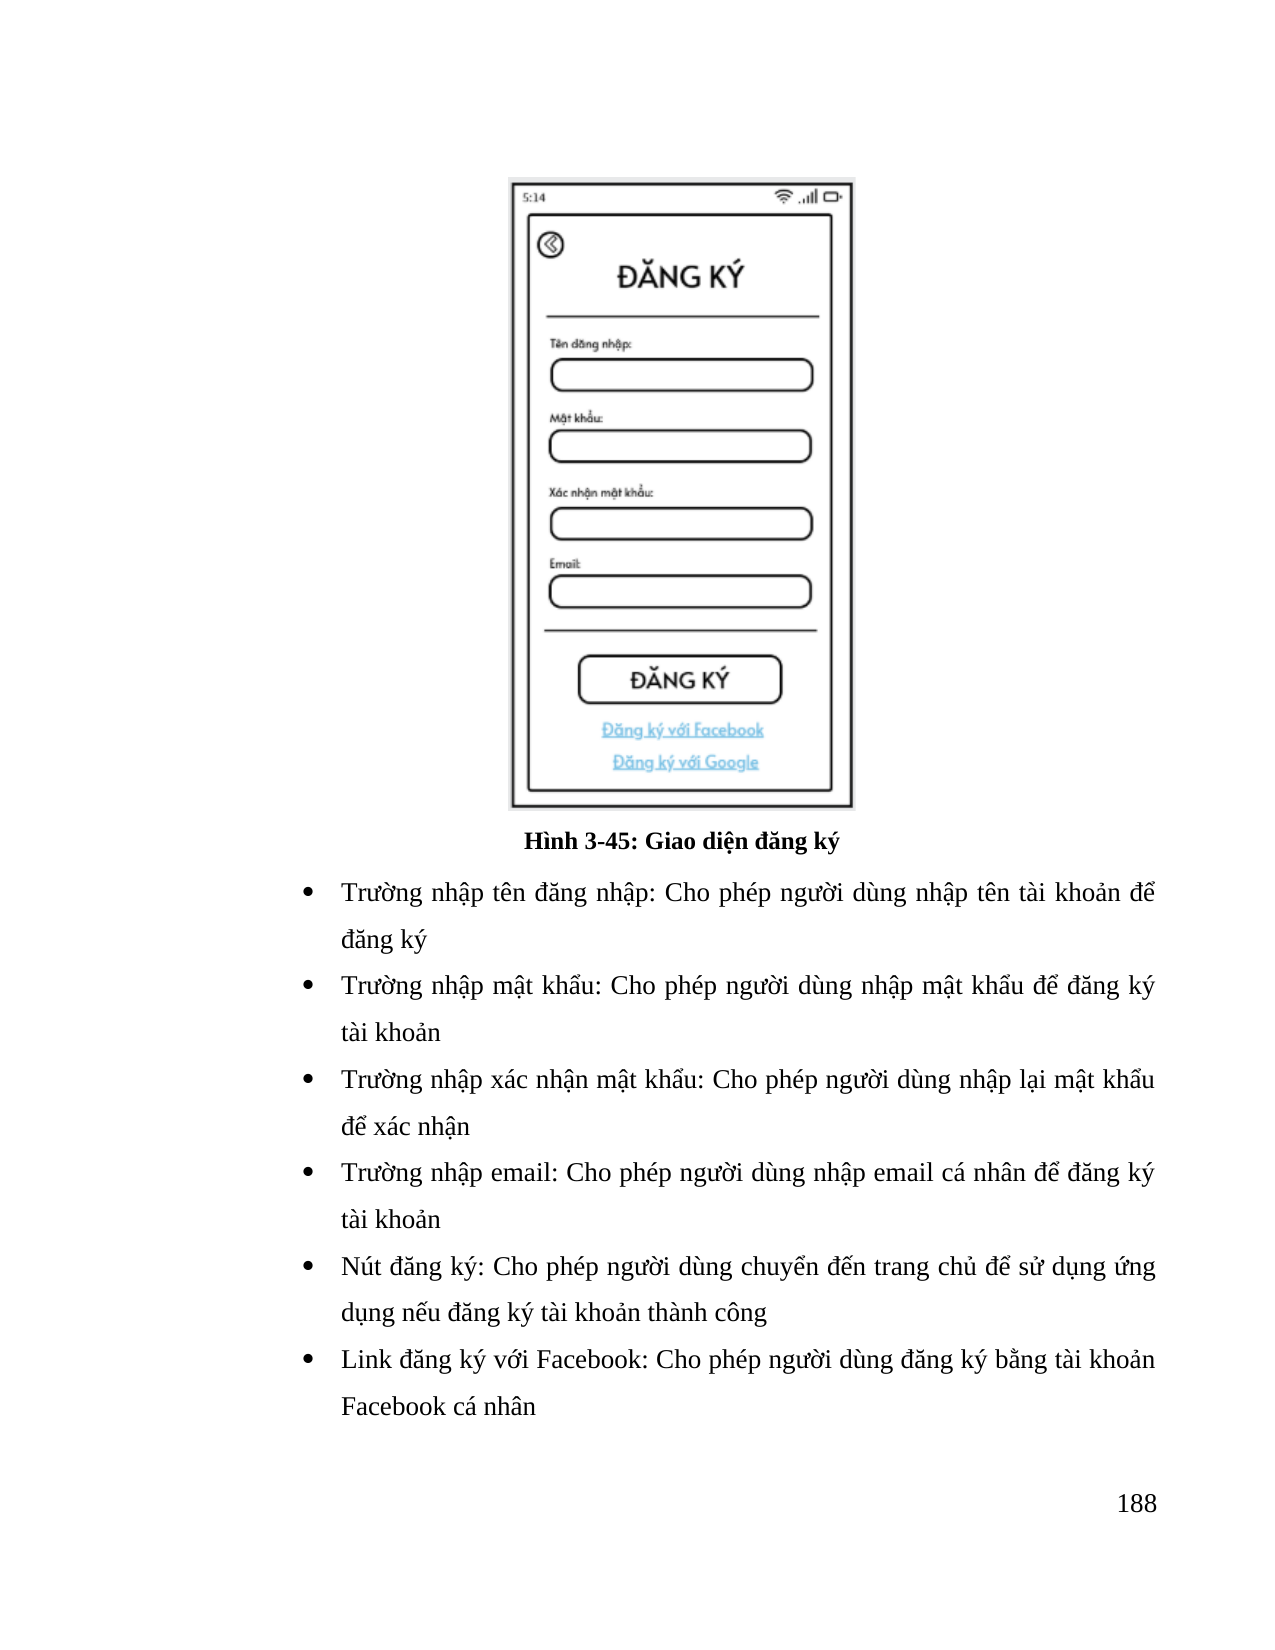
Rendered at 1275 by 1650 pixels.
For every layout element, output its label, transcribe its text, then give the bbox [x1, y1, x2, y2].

list Trường nhập mật khẩu: Cho phép người dùng nhập mật khẩu để đăng ký tài khoản [303, 969, 1157, 1047]
list Nút đăng ký: Cho phép người dùng chuyển đến trang chủ để sử dụng ứng dụng nếu đăng ký tài khoản thành công [303, 1250, 1157, 1328]
list Trường nhập email: Cho phép người dùng nhập email cá nhân để đăng ký tài khoản [303, 1156, 1157, 1234]
list Trường nhập xác nhận mật khẩu: Cho phép người dùng nhập lại mật khẩu để xác nhận [303, 1063, 1157, 1141]
list Trường nhập tên đăng nhập: Cho phép người dùng nhập tên tài khoản để đăng ký [303, 876, 1157, 954]
list Link đăng ký với Facebook: Cho phép người dùng đăng ký bằng tài khoản Facebook cá nhân [303, 1343, 1157, 1421]
picture [508, 177, 856, 811]
